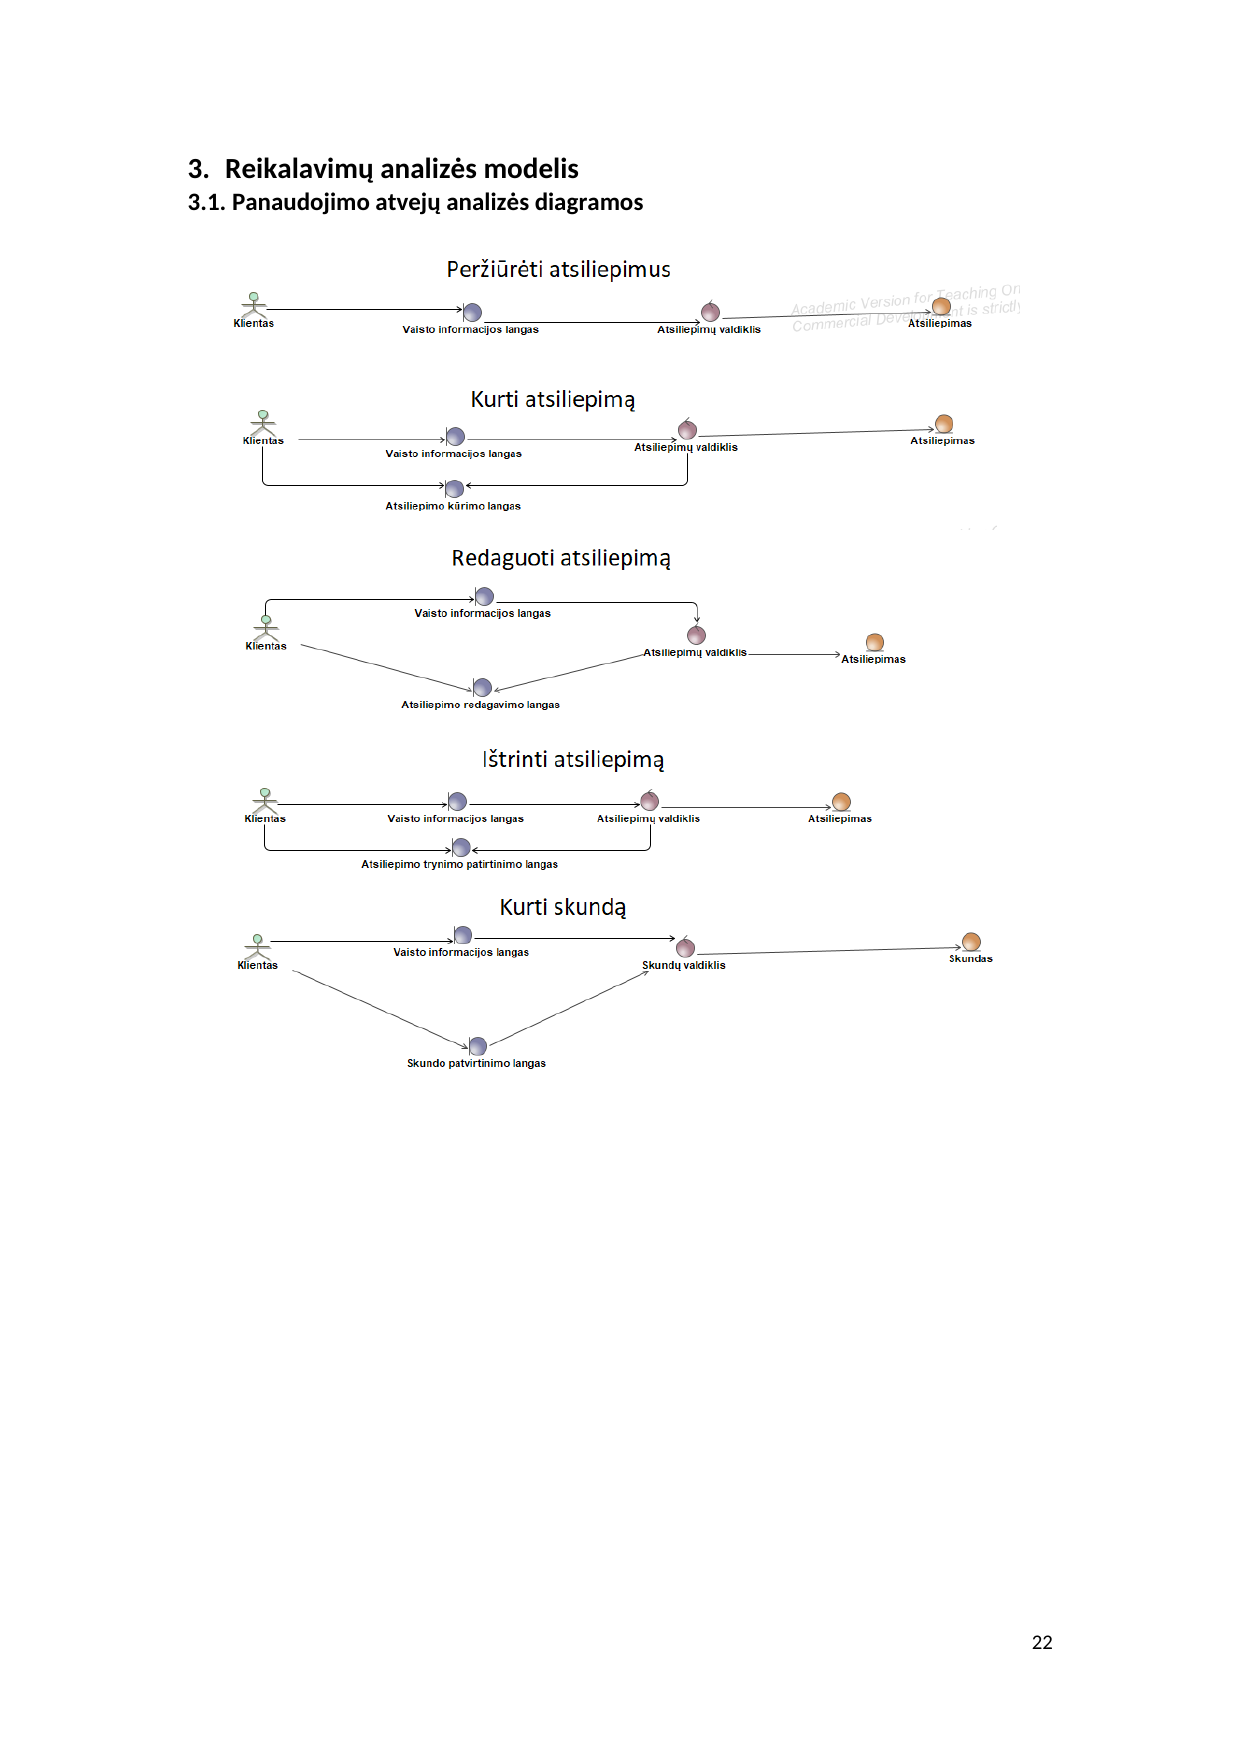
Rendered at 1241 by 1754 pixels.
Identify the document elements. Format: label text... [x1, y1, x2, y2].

subtitle Panaudojimo atvejų analizės diagramos [187, 186, 1053, 216]
picture [187, 216, 1052, 1112]
subtitle Reikalavimų analizės modelis [187, 150, 1053, 186]
